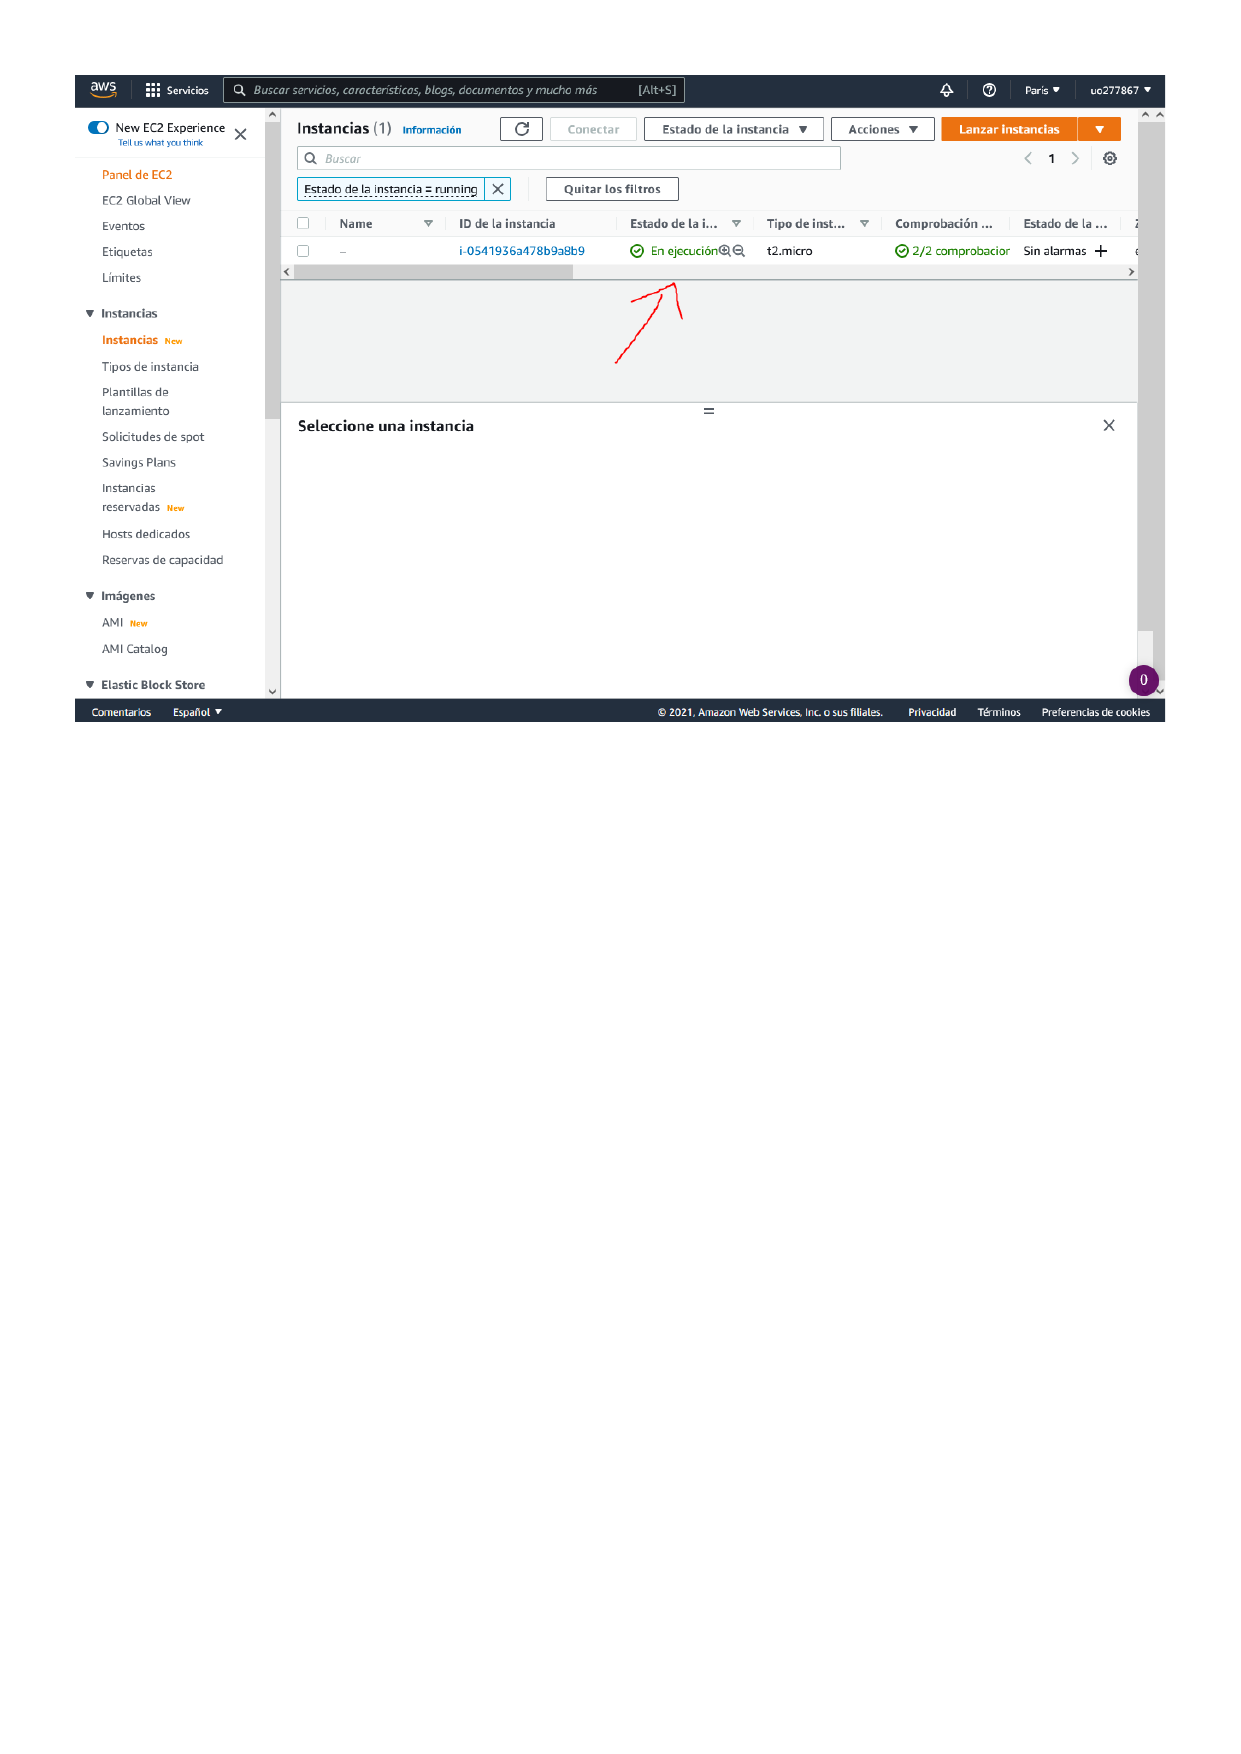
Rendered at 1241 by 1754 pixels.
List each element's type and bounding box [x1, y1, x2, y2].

picture [75, 75, 1166, 722]
